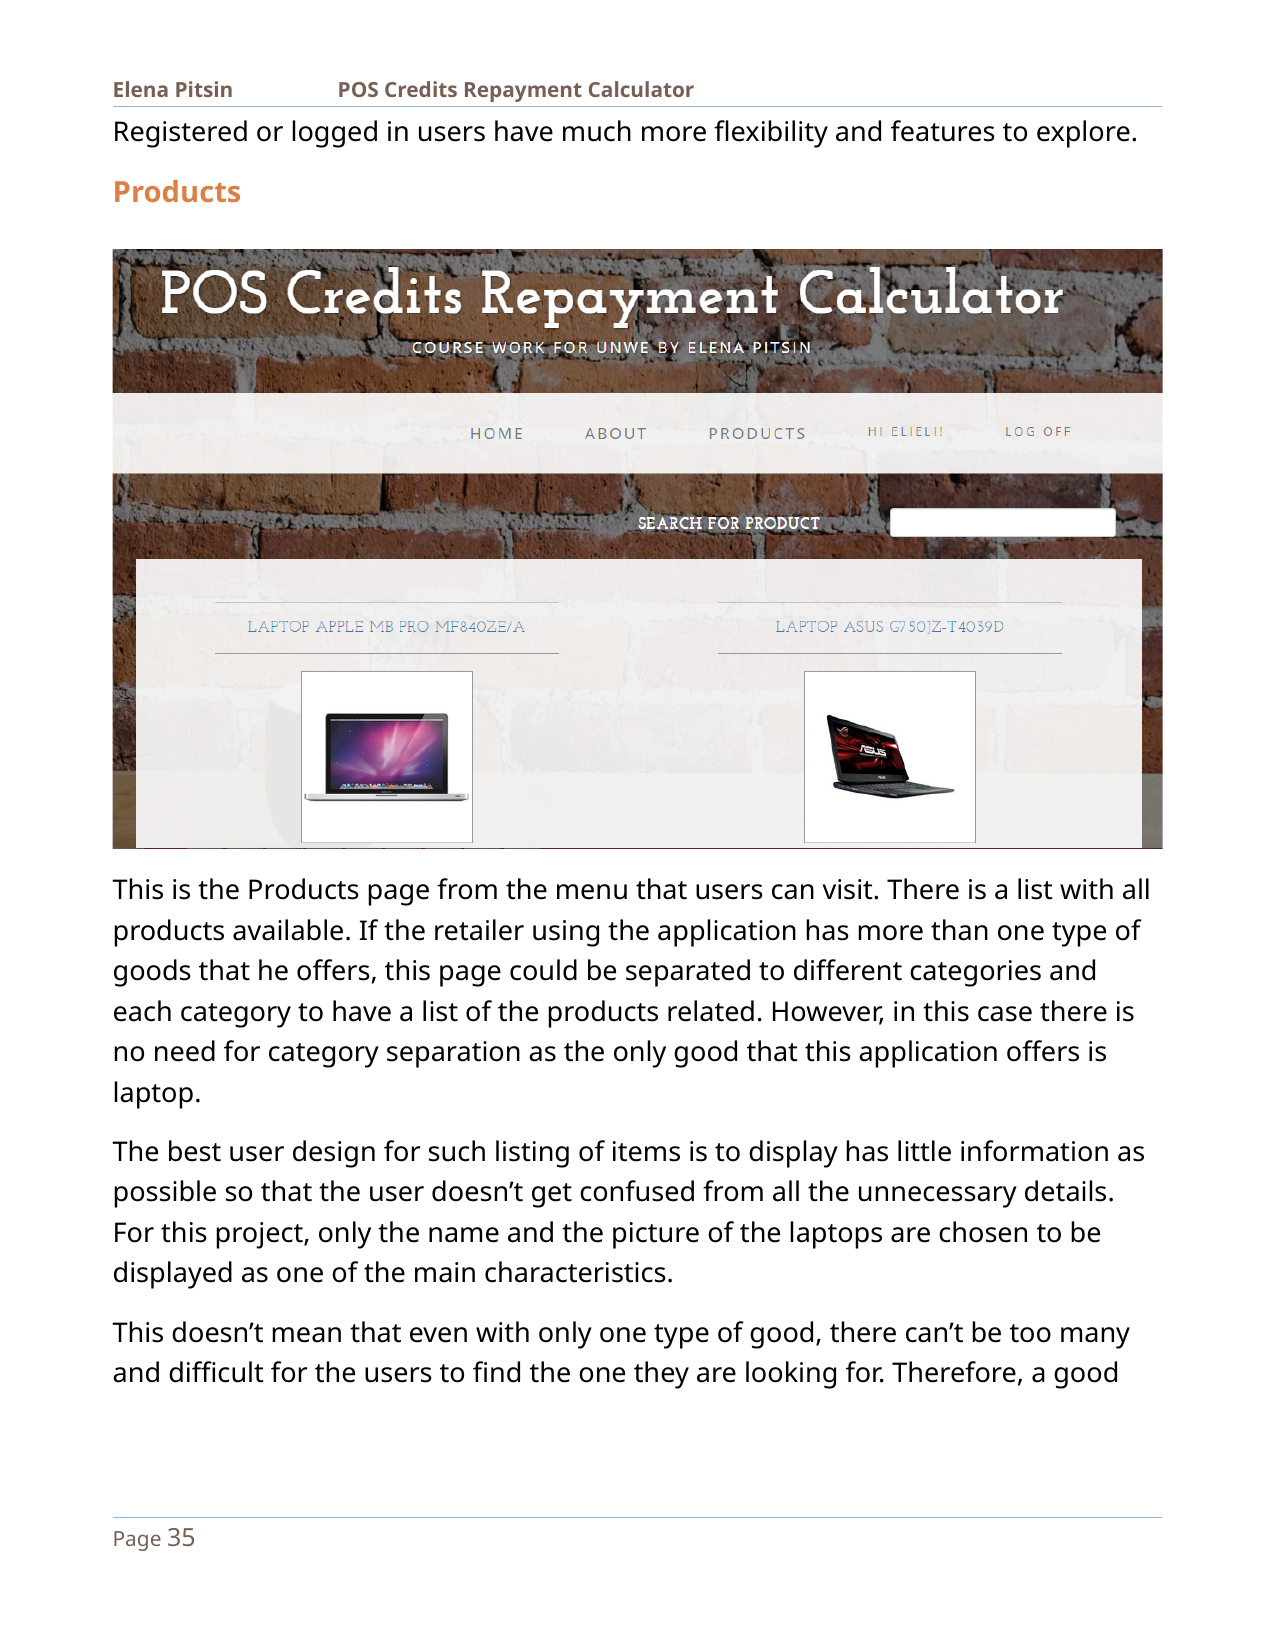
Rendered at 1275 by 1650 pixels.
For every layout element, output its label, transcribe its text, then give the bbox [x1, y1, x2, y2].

text Registered or logged in users have much more flexibility and features to explore. [112, 112, 1162, 149]
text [112, 1313, 1162, 1391]
text Products [112, 172, 1162, 211]
text This is the Products page from the menu that users can visit. There is a list with all products available. If the retailer using the application has more than one type of goods that he offers, this page could be separated to different categories and each category to have a list of the products related. However, in this case there is no need for category separation as the only good that this application offers is laptop. [112, 871, 1162, 1110]
picture [112, 234, 1163, 849]
text The best user design for such listing of items is to display has little information as possible so that the user doesn’t get confused from all the unnecessary details. For this project, only the name and the picture of the laptops are chosen to be displayed as one of the main characteristics. [112, 1132, 1162, 1291]
